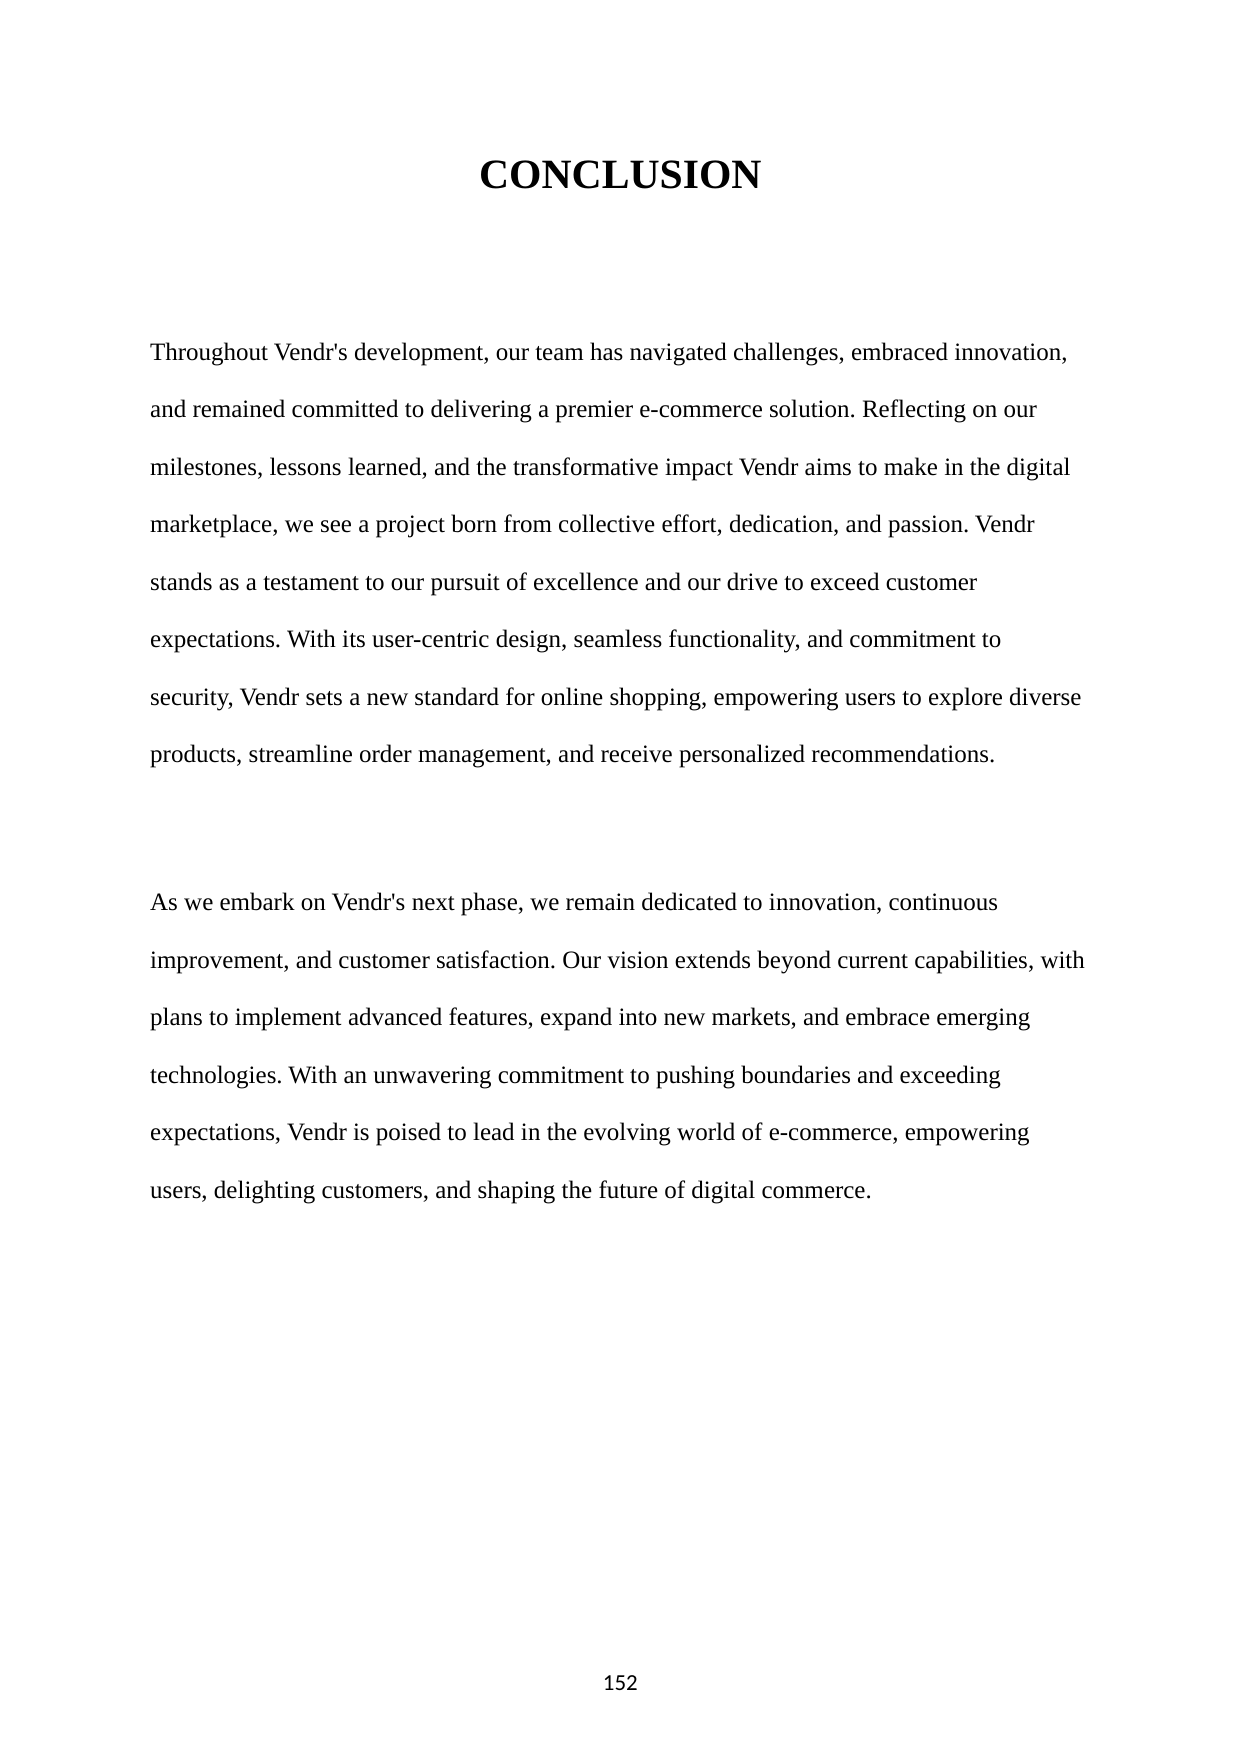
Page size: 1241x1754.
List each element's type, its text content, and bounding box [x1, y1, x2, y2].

text CONCLUSION [150, 150, 1090, 198]
text Throughout Vendr's development, our team has navigated challenges, embraced innovation, and remained committed to delivering a premier e-commerce solution. Reflecting on our milestones, lessons learned, and the transformative impact Vendr aims to make in the digital marketplace, we see a project born from collective effort, dedication, and passion. Vendr stands as a testament to our pursuit of excellence and our drive to exceed customer expectations. With its user-centric design, seamless functionality, and commitment to security, Vendr sets a new standard for online shopping, empowering users to explore diverse products, streamline order management, and receive personalized recommendations. [150, 337, 1090, 768]
text As we embark on Vendr's next phase, we remain dedicated to innovation, continuous improvement, and customer satisfaction. Our vision extends beyond current capabilities, with plans to implement advanced features, expand into new markets, and embrace emerging technologies. With an unwavering commitment to pushing boundaries and exceeding expectations, Vendr is poised to lead in the evolving world of e-commerce, empowering users, delighting customers, and shaping the future of digital commerce. [150, 887, 1090, 1204]
